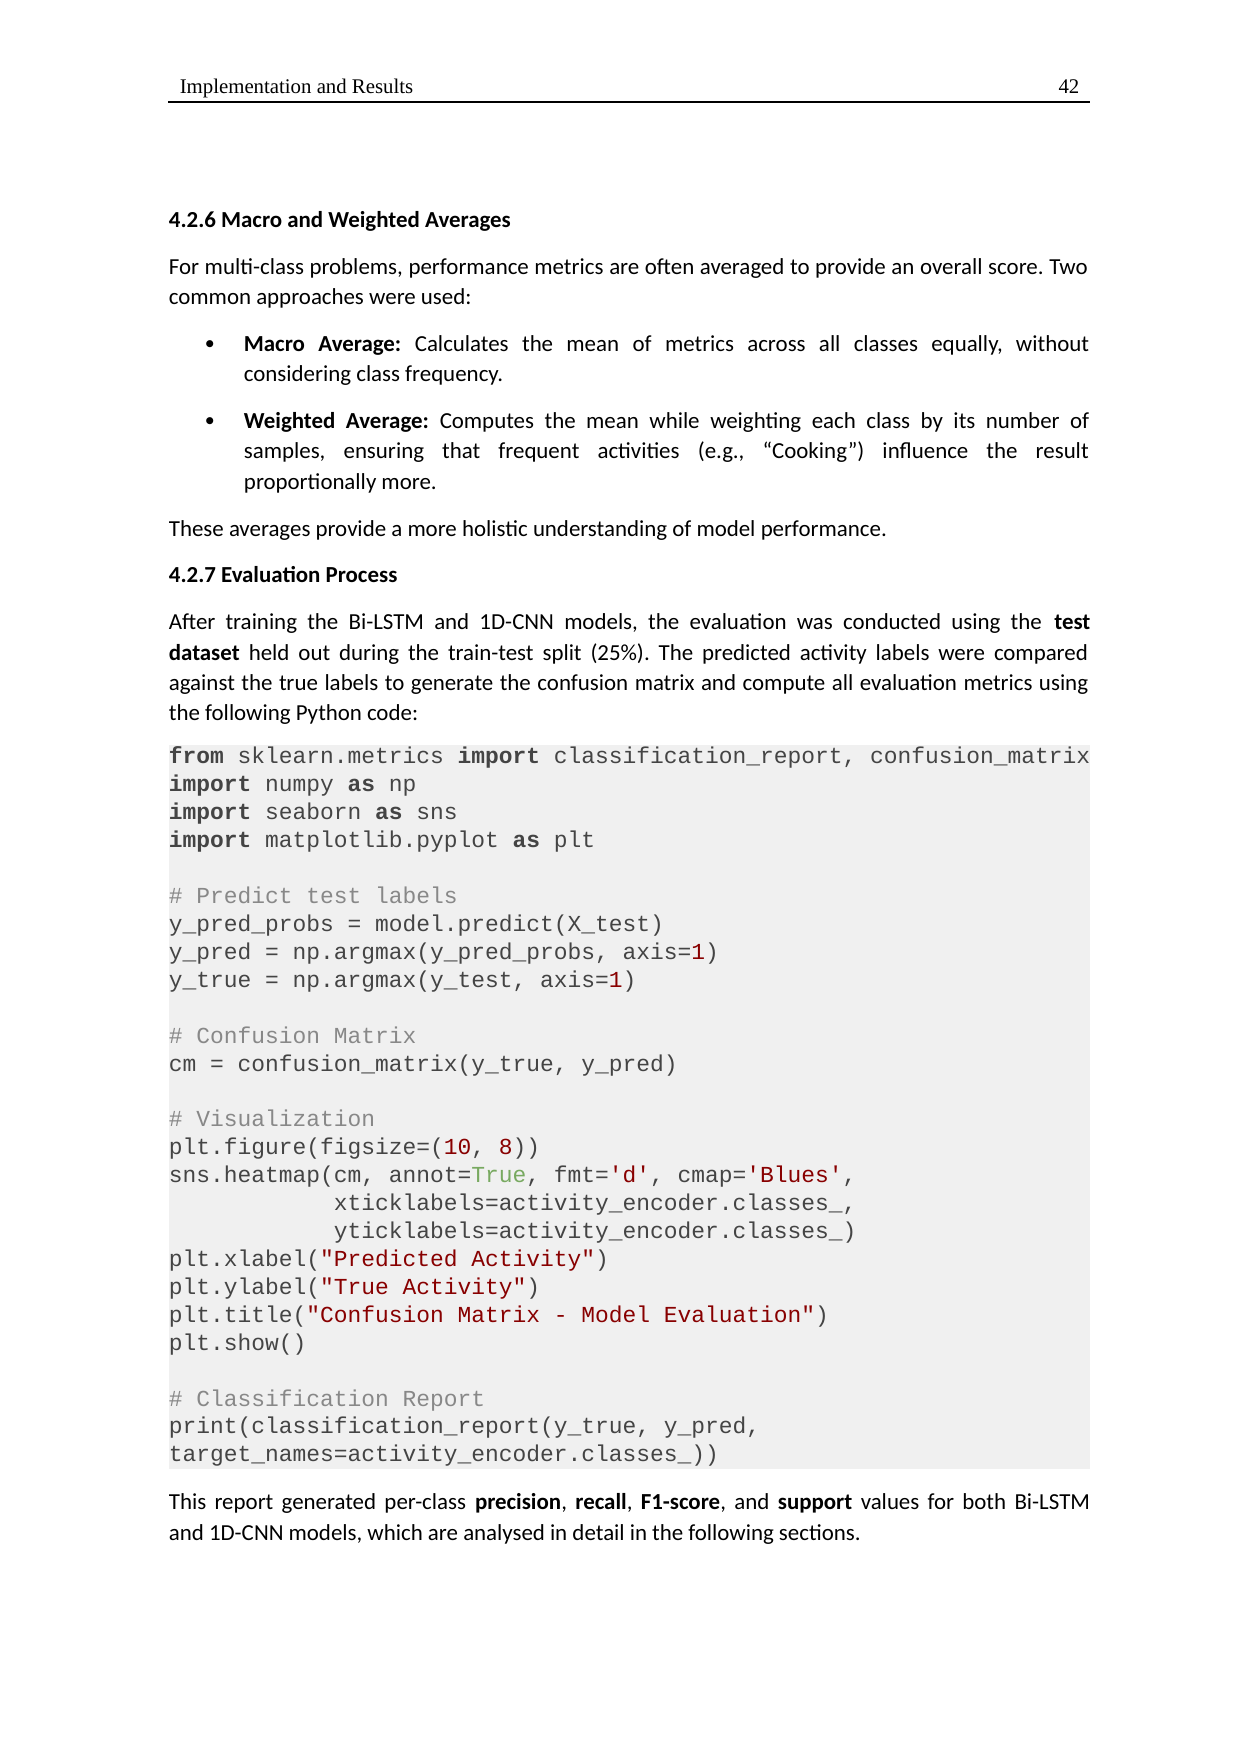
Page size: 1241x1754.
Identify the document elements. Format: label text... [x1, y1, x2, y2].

list Macro Average: Calculates the mean of metrics across all classes equally, without considering class frequency. [206, 329, 1090, 387]
text These averages provide a more holistic understanding of model performance. [169, 514, 1090, 542]
text After training the Bi-LSTM and 1D-CNN models, the evaluation was conducted using the test dataset held out during the train-test split (25%). The predicted activity labels were compared against the true labels to generate the confusion matrix and compute all evaluation metrics using the following Python code: [169, 607, 1090, 726]
text 4.2.6 Macro and Weighted Averages [169, 205, 1090, 233]
list Weighted Average: Computes the mean while weighting each class by its number of samples, ensuring that frequent activities (e.g., “Cooking”) influence the result proportionally more. [206, 406, 1090, 495]
text from sklearn.metrics import classification_report, confusion_matrix import numpy as np import seaborn as sns import matplotlib.pyplot as plt # Predict test labels y_pred_probs = model.predict(X_test) y_pred = np.argmax(y_pred_probs, axis=1) y_true = np.argmax(y_test, axis=1) # Confusion Matrix cm = confusion_matrix(y_true, y_pred) # Visualization plt.figure(figsize=(10, 8)) sns.heatmap(cm, annot=True, fmt='d', cmap='Blues', xticklabels=activity_encoder.classes_, yticklabels=activity_encoder.classes_) plt.xlabel("Predicted Activity") plt.ylabel("True Activity") plt.title("Confusion Matrix - Model Evaluation") plt.show() # Classification Report print(classification_report(y_true, y_pred, target_names=activity_encoder.classes_)) [169, 745, 1090, 1469]
text For multi-class problems, performance metrics are often averaged to provide an overall score. Two common approaches were used: [169, 252, 1090, 310]
text 4.2.7 Evaluation Process [169, 561, 1090, 588]
text This report generated per-class precision, recall, F1-score, and support values for both Bi-LSTM and 1D-CNN models, which are analysed in detail in the following sections. [169, 1487, 1090, 1546]
